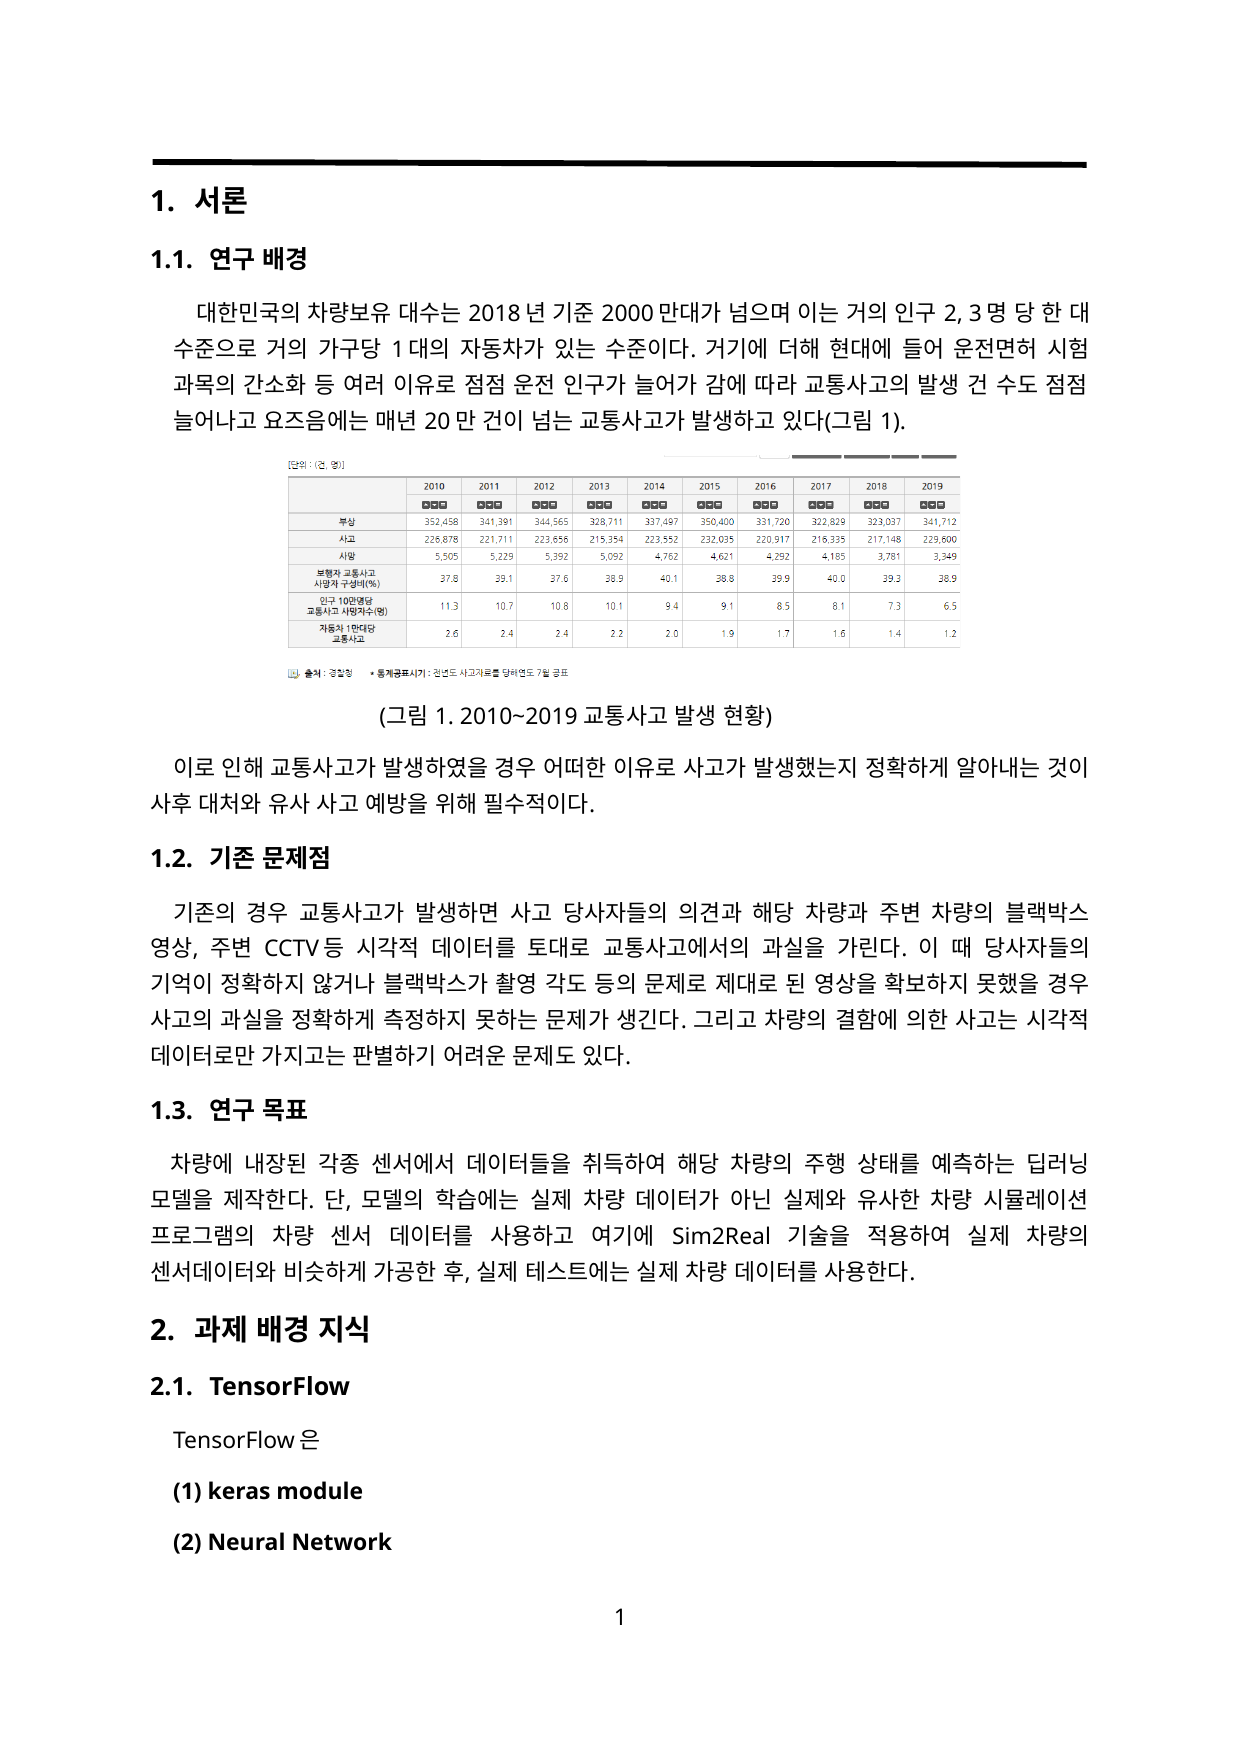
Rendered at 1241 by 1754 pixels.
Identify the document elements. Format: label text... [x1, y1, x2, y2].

subtitle 기존 문제점 [150, 839, 1090, 875]
text 기존의 경우 교통사고가 발생하면 사고 당사자들의 의견과 해당 차량과 주변 차량의 블랙박스 영상, 주변 CCTV등 시각적 데이터를 토대로 교통사고에서의 과실을 가린다. 이 때 당사자들의 기억이 정확하지 않거나 블랙박스가 촬영 각도 등의 문제로 제대로 된 영상을 확보하지 못했을 경우 사고의 과실을 정확하게 측정하지 못하는 문제가 생긴다. 그리고 차량의 결함에 의한 사고는 시각적 데이터로만 가지고는 판별하기 어려운 문제도 있다. [150, 894, 1090, 1071]
picture [287, 455, 961, 679]
text (그림 1. 2010~2019 교통사고 발생 현황) [150, 698, 1090, 731]
subtitle 연구 배경 [150, 239, 1090, 276]
text 대한민국의 차량보유 대수는 2018년 기준 2000만대가 넘으며 이는 거의 인구 2, 3명 당 한 대 수준으로 거의 가구당 1대의 자동차가 있는 수준이다. 거기에 더해 현대에 들어 운전면허 시험 과목의 간소화 등 여러 이유로 점점 운전 인구가 늘어가 감에 따라 교통사고의 발생 건 수도 점점 늘어나고 요즈음에는 매년 20만 건이 넘는 교통사고가 발생하고 있다(그림 1). [173, 295, 1090, 436]
text (1) keras module [150, 1475, 1090, 1506]
subtitle 과제 배경 지식 [150, 1307, 1090, 1349]
subtitle 서론 [150, 177, 1090, 219]
text 이로 인해 교통사고가 발생하였을 경우 어떠한 이유로 사고가 발생했는지 정확하게 알아내는 것이 사후 대처와 유사 사고 예방을 위해 필수적이다. [150, 750, 1090, 819]
subtitle TensorFlow [150, 1369, 1090, 1403]
text TensorFlow은 [150, 1422, 1090, 1456]
text (2) Neural Network [150, 1525, 1090, 1557]
text 차량에 내장된 각종 센서에서 데이터들을 취득하여 해당 차량의 주행 상태를 예측하는 딥러닝 모델을 제작한다. 단, 모델의 학습에는 실제 차량 데이터가 아닌 실제와 유사한 차량 시뮬레이션 프로그램의 차량 센서 데이터를 사용하고 여기에 Sim2Real 기술을 적용하여 실제 차량의 센서데이터와 비슷하게 가공한 후, 실제 테스트에는 실제 차량 데이터를 사용한다. [150, 1146, 1090, 1287]
subtitle 연구 목표 [150, 1091, 1090, 1127]
